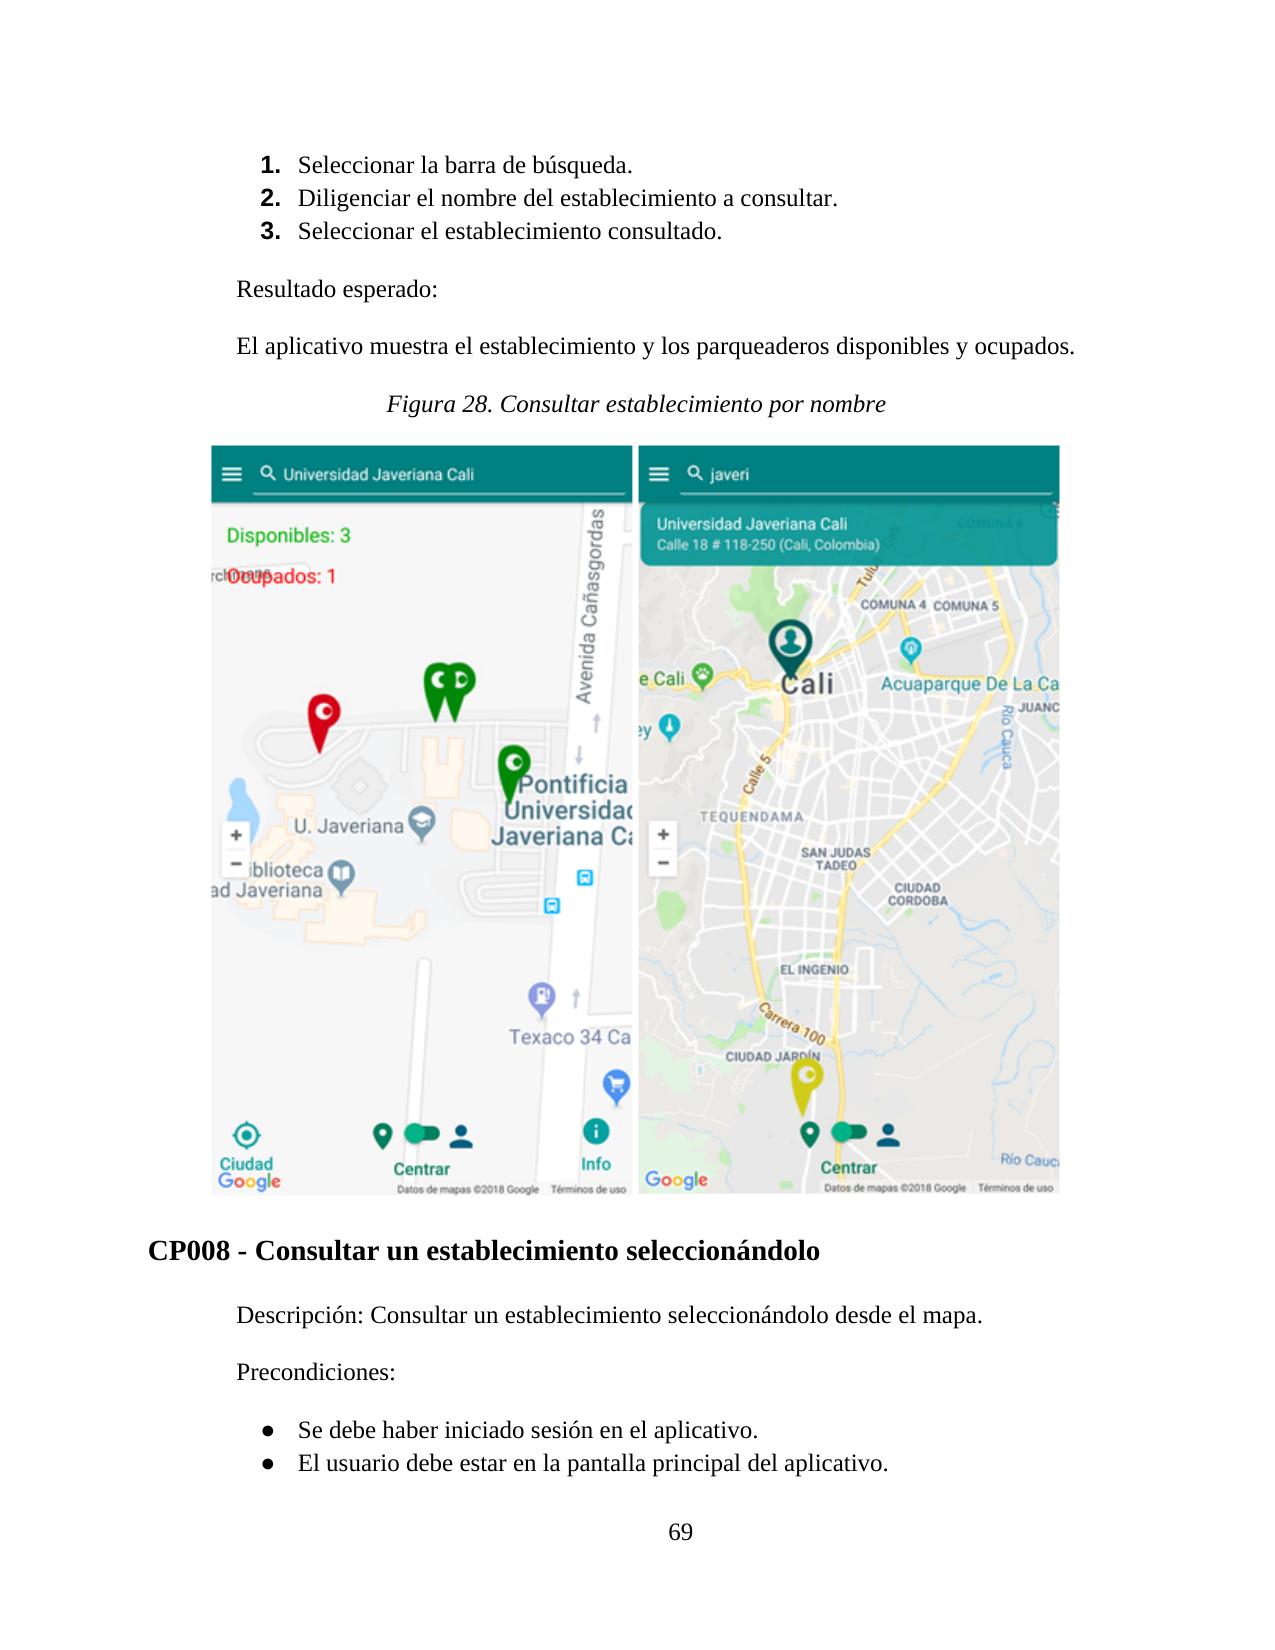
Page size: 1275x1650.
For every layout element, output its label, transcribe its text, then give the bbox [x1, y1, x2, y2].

text Figura 28. Consultar establecimiento por nombre [148, 389, 1125, 418]
list Diligenciar el nombre del establecimiento a consultar. [260, 183, 1125, 212]
list El usuario debe estar en la pantalla principal del aplicativo. [260, 1448, 1125, 1477]
list Seleccionar el establecimiento consultado. [260, 216, 1125, 245]
picture [207, 438, 1066, 1205]
text Resultado esperado: [148, 274, 1125, 303]
list Seleccionar la barra de búsqueda. [260, 150, 1125, 179]
text CP008 - Consultar un establecimiento seleccionándolo [148, 1233, 1125, 1266]
text Descripción: Consultar un establecimiento seleccionándolo desde el mapa. [148, 1300, 1125, 1329]
list Se debe haber iniciado sesión en el aplicativo. [260, 1415, 1125, 1444]
text Precondiciones: [148, 1357, 1125, 1386]
text El aplicativo muestra el establecimiento y los parqueaderos disponibles y ocupados. [148, 331, 1125, 360]
